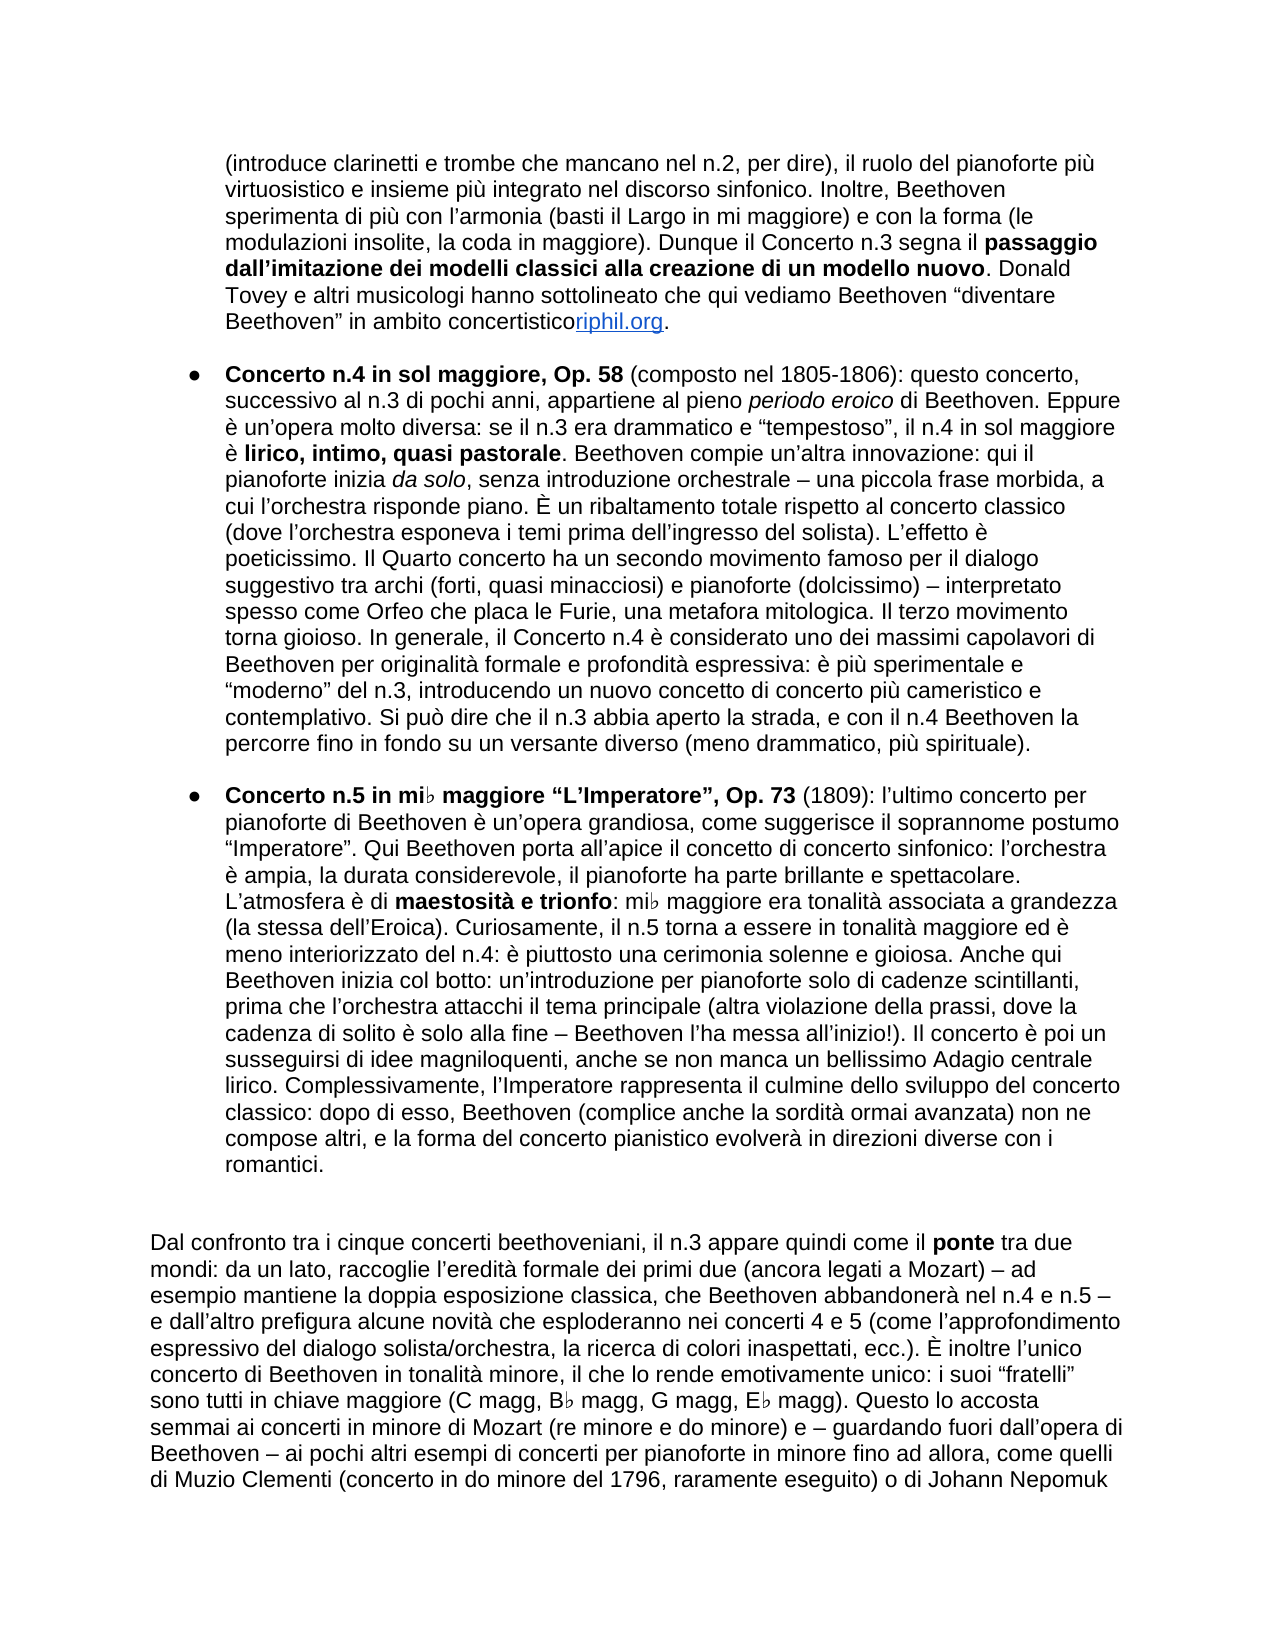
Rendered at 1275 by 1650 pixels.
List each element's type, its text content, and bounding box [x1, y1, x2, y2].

list Concerto n.5 in mi♭ maggiore “L’Imperatore”, Op. 73 (1809): l’ultimo concerto per pianoforte di Beethoven è un’opera grandiosa, come suggerisce il soprannome postumo “Imperatore”. Qui Beethoven porta all’apice il concetto di concerto sinfonico: l’orchestra è ampia, la durata considerevole, il pianoforte ha parte brillante e spettacolare. L’atmosfera è di maestosità e trionfo: mi♭ maggiore era tonalità associata a grandezza (la stessa dell’Eroica). Curiosamente, il n.5 torna a essere in tonalità maggiore ed è meno interiorizzato del n.4: è piuttosto una cerimonia solenne e gioiosa. Anche qui Beethoven inizia col botto: un’introduzione per pianoforte solo di cadenze scintillanti, prima che l’orchestra attacchi il tema principale (altra violazione della prassi, dove la cadenza di solito è solo alla fine – Beethoven l’ha messa all’inizio!). Il concerto è poi un susseguirsi di idee magniloquenti, anche se non manca un bellissimo Adagio centrale lirico. Complessivamente, l’Imperatore rappresenta il culmine dello sviluppo del concerto classico: dopo di esso, Beethoven (complice anche la sordità ormai avanzata) non ne compose altri, e la forma del concerto pianistico evolverà in direzioni diverse con i romantici. [187, 782, 1125, 1204]
list Concerto n.4 in sol maggiore, Op. 58 (composto nel 1805-1806): questo concerto, successivo al n.3 di pochi anni, appartiene al pieno periodo eroico di Beethoven. Eppure è un’opera molto diversa: se il n.3 era drammatico e “tempestoso”, il n.4 in sol maggiore è lirico, intimo, quasi pastorale. Beethoven compie un’altra innovazione: qui il pianoforte inizia da solo, senza introduzione orchestrale – una piccola frase morbida, a cui l’orchestra risponde piano. È un ribaltamento totale rispetto al concerto classico (dove l’orchestra esponeva i temi prima dell’ingresso del solista). L’effetto è poeticissimo. Il Quarto concerto ha un secondo movimento famoso per il dialogo suggestivo tra archi (forti, quasi minacciosi) e pianoforte (dolcissimo) – interpretato spesso come Orfeo che placa le Furie, una metafora mitologica. Il terzo movimento torna gioioso. In generale, il Concerto n.4 è considerato uno dei massimi capolavori di Beethoven per originalità formale e profondità espressiva: è più sperimentale e “moderno” del n.3, introducendo un nuovo concetto di concerto più cameristico e contemplativo. Si può dire che il n.3 abbia aperto la strada, e con il n.4 Beethoven la percorre fino in fondo su un versante diverso (meno drammatico, più spirituale). [187, 361, 1125, 782]
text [150, 1229, 1125, 1493]
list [187, 150, 1125, 361]
